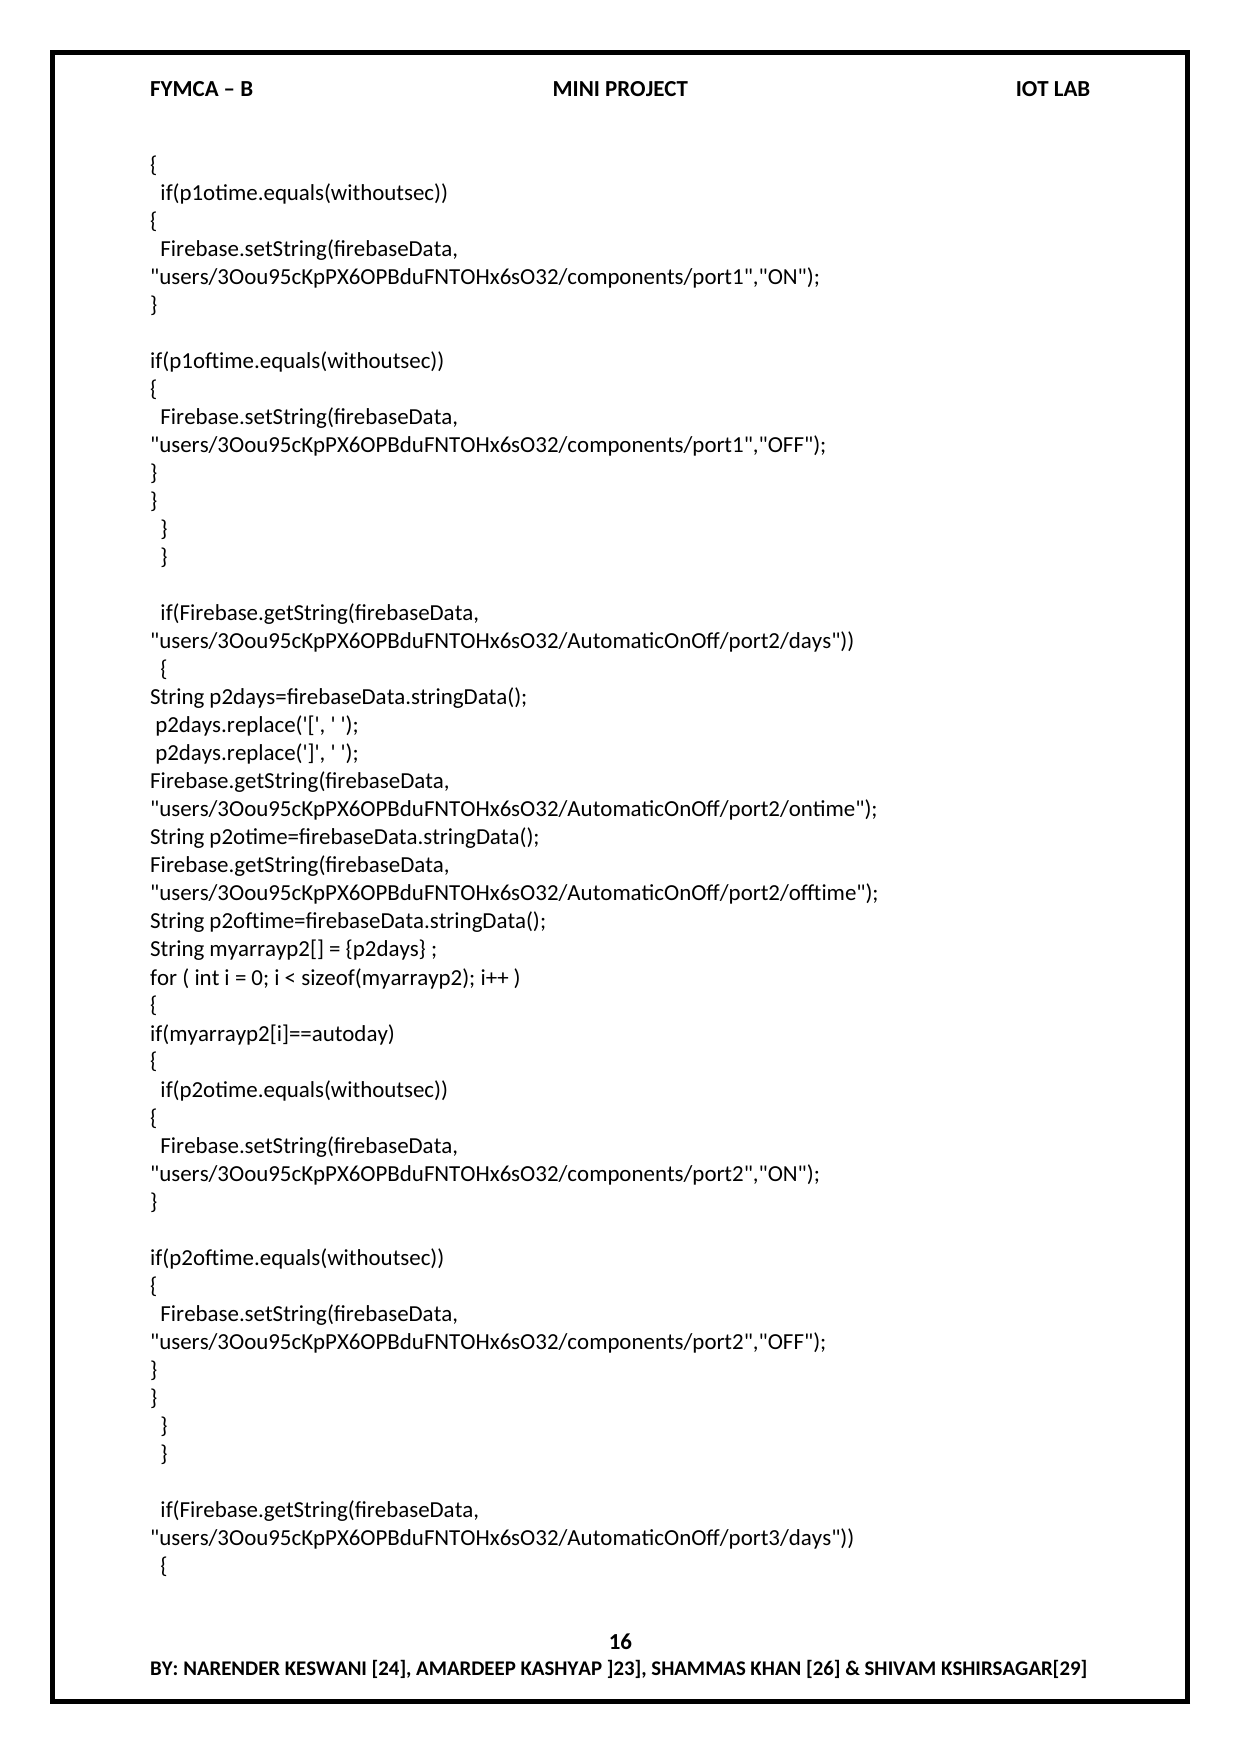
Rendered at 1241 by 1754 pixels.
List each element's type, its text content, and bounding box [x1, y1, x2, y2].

text if(p2otime.equals(withoutsec)) [150, 1075, 1090, 1103]
text } [150, 458, 1090, 486]
text Firebase.setString(firebaseData, "users/3Oou95cKpPX6OPBduFNTOHx6sO32/components/port1","OFF"); [150, 402, 1090, 458]
text { [150, 1271, 1090, 1299]
text String p2otime=firebaseData.stringData(); [150, 822, 1090, 851]
text p2days.replace(']', ' '); [150, 738, 1090, 766]
text { [150, 1551, 1090, 1579]
text if(p2oftime.equals(withoutsec)) [150, 1243, 1090, 1271]
text if(myarrayp2[i]==autoday) [150, 1019, 1090, 1047]
text } [150, 1187, 1090, 1215]
text if(Firebase.getString(firebaseData, "users/3Oou95cKpPX6OPBduFNTOHx6sO32/AutomaticOnOff/port3/days")) [150, 1495, 1090, 1551]
text { [150, 991, 1090, 1019]
text Firebase.setString(firebaseData, "users/3Oou95cKpPX6OPBduFNTOHx6sO32/components/port1","ON"); [150, 234, 1090, 290]
text } [150, 290, 1090, 318]
text Firebase.setString(firebaseData, "users/3Oou95cKpPX6OPBduFNTOHx6sO32/components/port2","OFF"); [150, 1299, 1090, 1355]
text } [150, 514, 1090, 542]
text p2days.replace('[', ' '); [150, 710, 1090, 738]
text } [150, 1439, 1090, 1467]
text String p2oftime=firebaseData.stringData(); [150, 907, 1090, 934]
text { [150, 1047, 1090, 1075]
text if(Firebase.getString(firebaseData, "users/3Oou95cKpPX6OPBduFNTOHx6sO32/AutomaticOnOff/port2/days")) [150, 598, 1090, 654]
text { [150, 150, 1090, 178]
text if(p1oftime.equals(withoutsec)) [150, 346, 1090, 374]
text { [150, 654, 1090, 682]
text } [150, 542, 1090, 570]
text String myarrayp2[] = {p2days} ; [150, 934, 1090, 963]
text if(p1otime.equals(withoutsec)) [150, 178, 1090, 206]
text { [150, 206, 1090, 234]
text } [150, 1383, 1090, 1411]
text } [150, 1411, 1090, 1439]
text for ( int i = 0; i < sizeof(myarrayp2); i++ ) [150, 963, 1090, 991]
text Firebase.getString(firebaseData, "users/3Oou95cKpPX6OPBduFNTOHx6sO32/AutomaticOnOff/port2/ontime"); [150, 766, 1090, 822]
text { [150, 1103, 1090, 1131]
text { [150, 374, 1090, 402]
text } [150, 486, 1090, 514]
text Firebase.setString(firebaseData, "users/3Oou95cKpPX6OPBduFNTOHx6sO32/components/port2","ON"); [150, 1131, 1090, 1187]
text Firebase.getString(firebaseData, "users/3Oou95cKpPX6OPBduFNTOHx6sO32/AutomaticOnOff/port2/offtime"); [150, 851, 1090, 907]
text String p2days=firebaseData.stringData(); [150, 682, 1090, 710]
text } [150, 1355, 1090, 1383]
